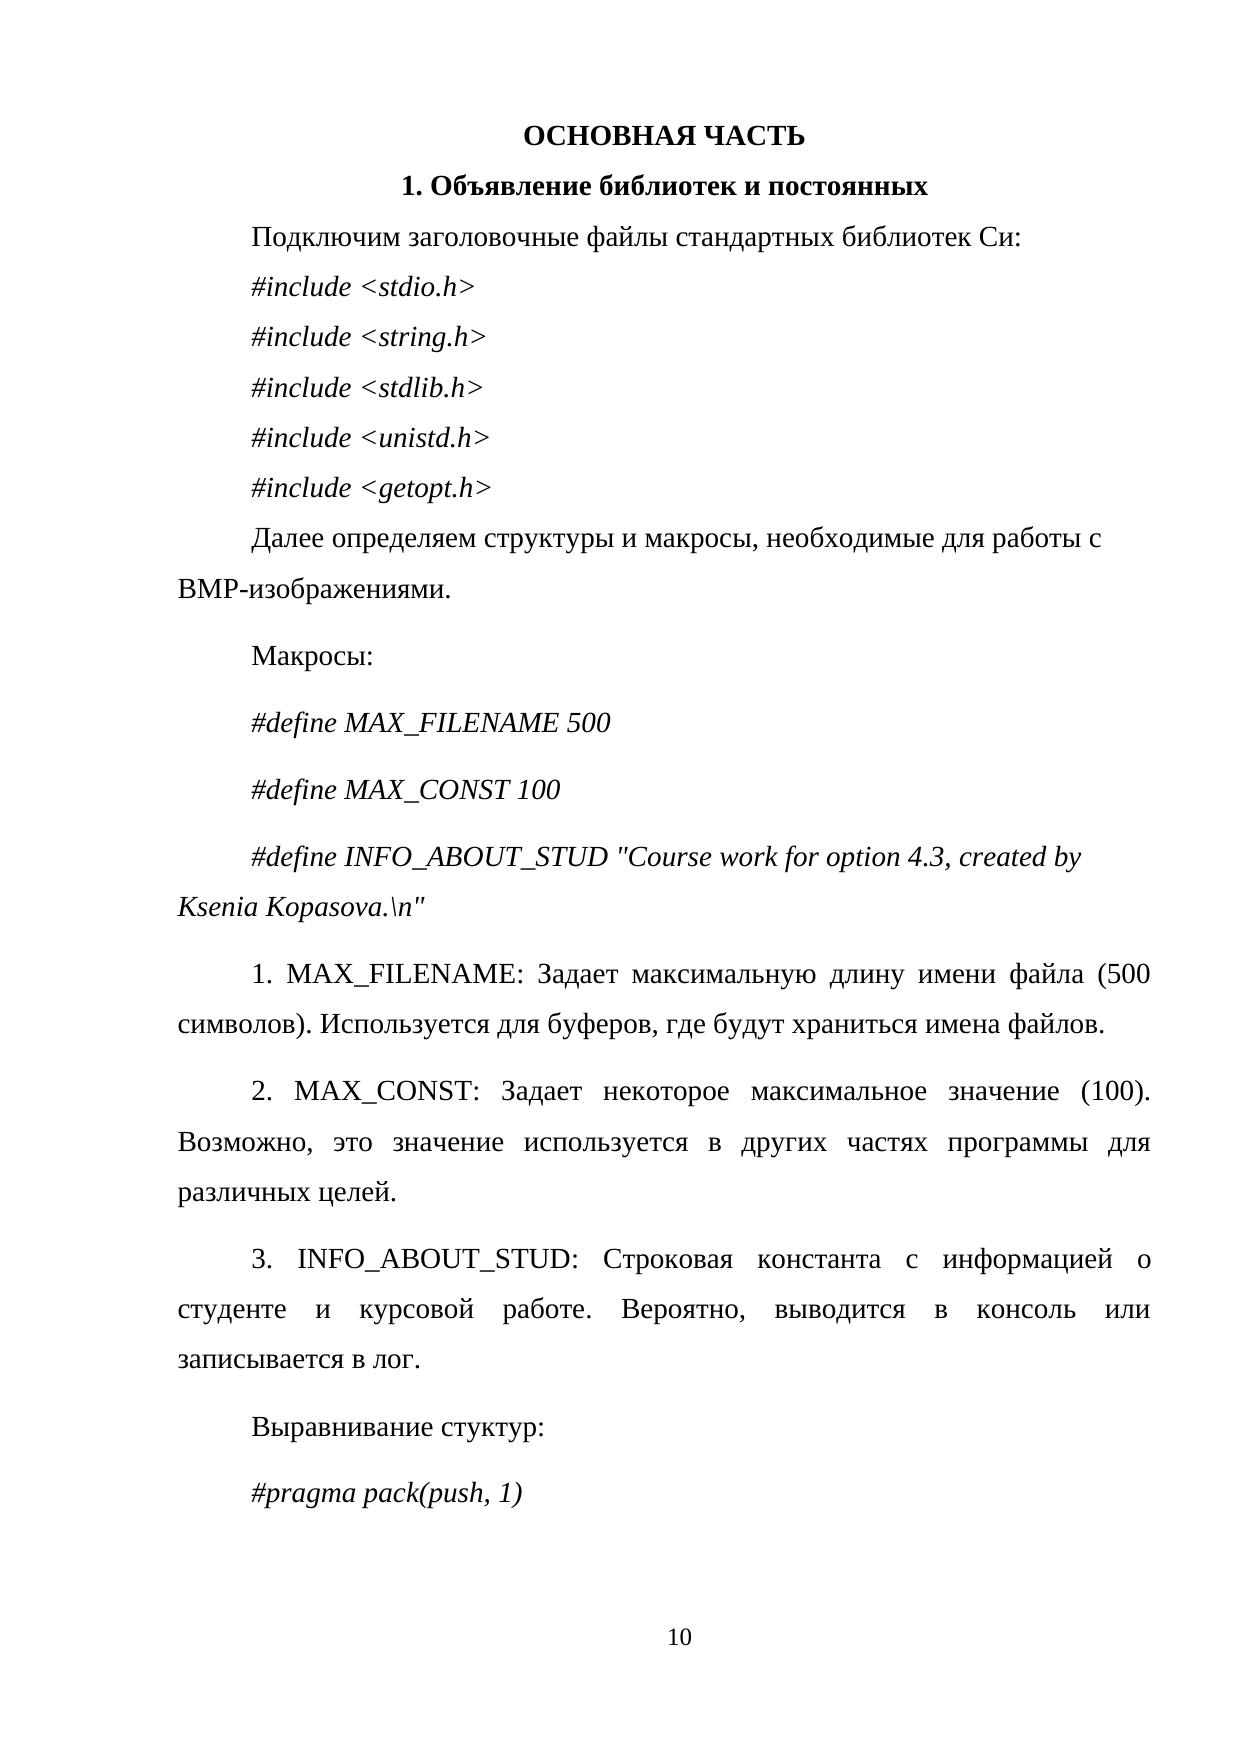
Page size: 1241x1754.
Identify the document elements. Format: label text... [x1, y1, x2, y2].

text Далее определяем структуры и макросы, необходимые для работы с BMP-изображениями. [177, 521, 1152, 604]
text #define MAX_FILENAME 500 [177, 705, 1152, 738]
text 1. MAX_FILENAME: Задает максимальную длину имени файла (500 символов). Используется для буферов, где будут храниться имена файлов. [177, 956, 1152, 1040]
text Выравнивание стуктур: [177, 1409, 1152, 1442]
text 2. MAX_CONST: Задает некоторое максимальное значение (100). Возможно, это значение используется в других частях программы для различных целей. [177, 1073, 1152, 1208]
text #include <stdlib.h> [177, 370, 1152, 403]
text #include <unistd.h> [177, 420, 1152, 453]
text Подключим заголовочные файлы стандартных библиотек Cи: [177, 219, 1152, 252]
text Макросы: [177, 638, 1152, 671]
text #pragma pack(push, 1) [177, 1476, 1152, 1509]
text 3. INFO_ABOUT_STUD: Строковая константа с информацией о студенте и курсовой работе. Вероятно, выводится в консоль или записывается в лог. [177, 1241, 1152, 1375]
text #define MAX_CONST 100 [177, 772, 1152, 805]
text #include <string.h> [177, 319, 1152, 353]
subtitle ОСНОВНАЯ ЧАСТЬ [177, 118, 1152, 152]
text #include <stdio.h> [177, 269, 1152, 303]
subtitle 1. Объявление библиотек и постоянных [177, 168, 1152, 202]
text #define INFO_ABOUT_STUD "Course work for option 4.3, created by Ksenia Kopasova.\n" [177, 839, 1152, 923]
text #include <getopt.h> [177, 470, 1152, 504]
